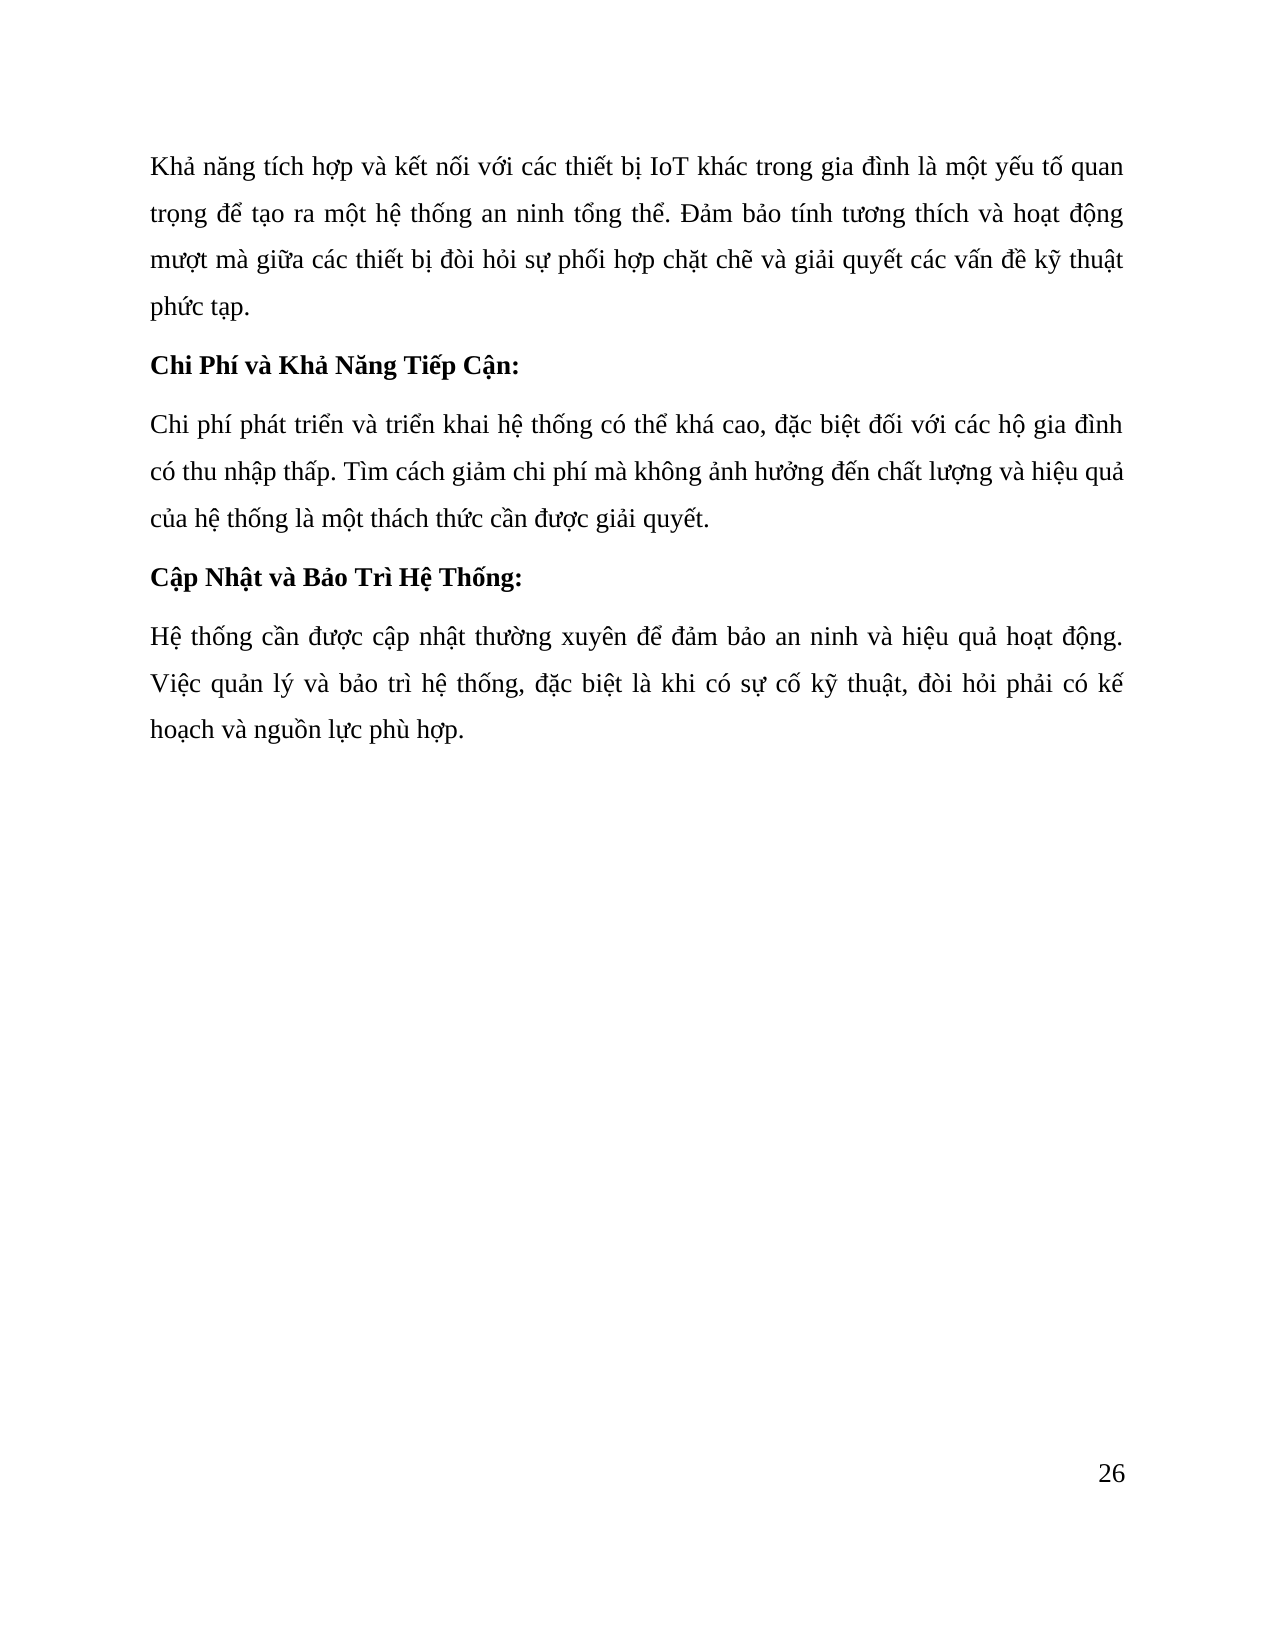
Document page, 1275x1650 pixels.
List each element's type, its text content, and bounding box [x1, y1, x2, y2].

text Cập Nhật và Bảo Trì Hệ Thống: [150, 561, 1125, 592]
text Hệ thống cần được cập nhật thường xuyên để đảm bảo an ninh và hiệu quả hoạt động. Việc quản lý và bảo trì hệ thống, đặc biệt là khi có sự cố kỹ thuật, đòi hỏi phải có kế hoạch và nguồn lực phù hợp. [150, 620, 1125, 744]
text Chi Phí và Khả Năng Tiếp Cận: [150, 349, 1125, 380]
text Khả năng tích hợp và kết nối với các thiết bị IoT khác trong gia đình là một yếu tố quan trọng để tạo ra một hệ thống an ninh tổng thể. Đảm bảo tính tương thích và hoạt động mượt mà giữa các thiết bị đòi hỏi sự phối hợp chặt chẽ và giải quyết các vấn đề kỹ thuật phức tạp. [150, 150, 1125, 321]
text Chi phí phát triển và triển khai hệ thống có thể khá cao, đặc biệt đối với các hộ gia đình có thu nhập thấp. Tìm cách giảm chi phí mà không ảnh hưởng đến chất lượng và hiệu quả của hệ thống là một thách thức cần được giải quyết. [150, 408, 1125, 533]
